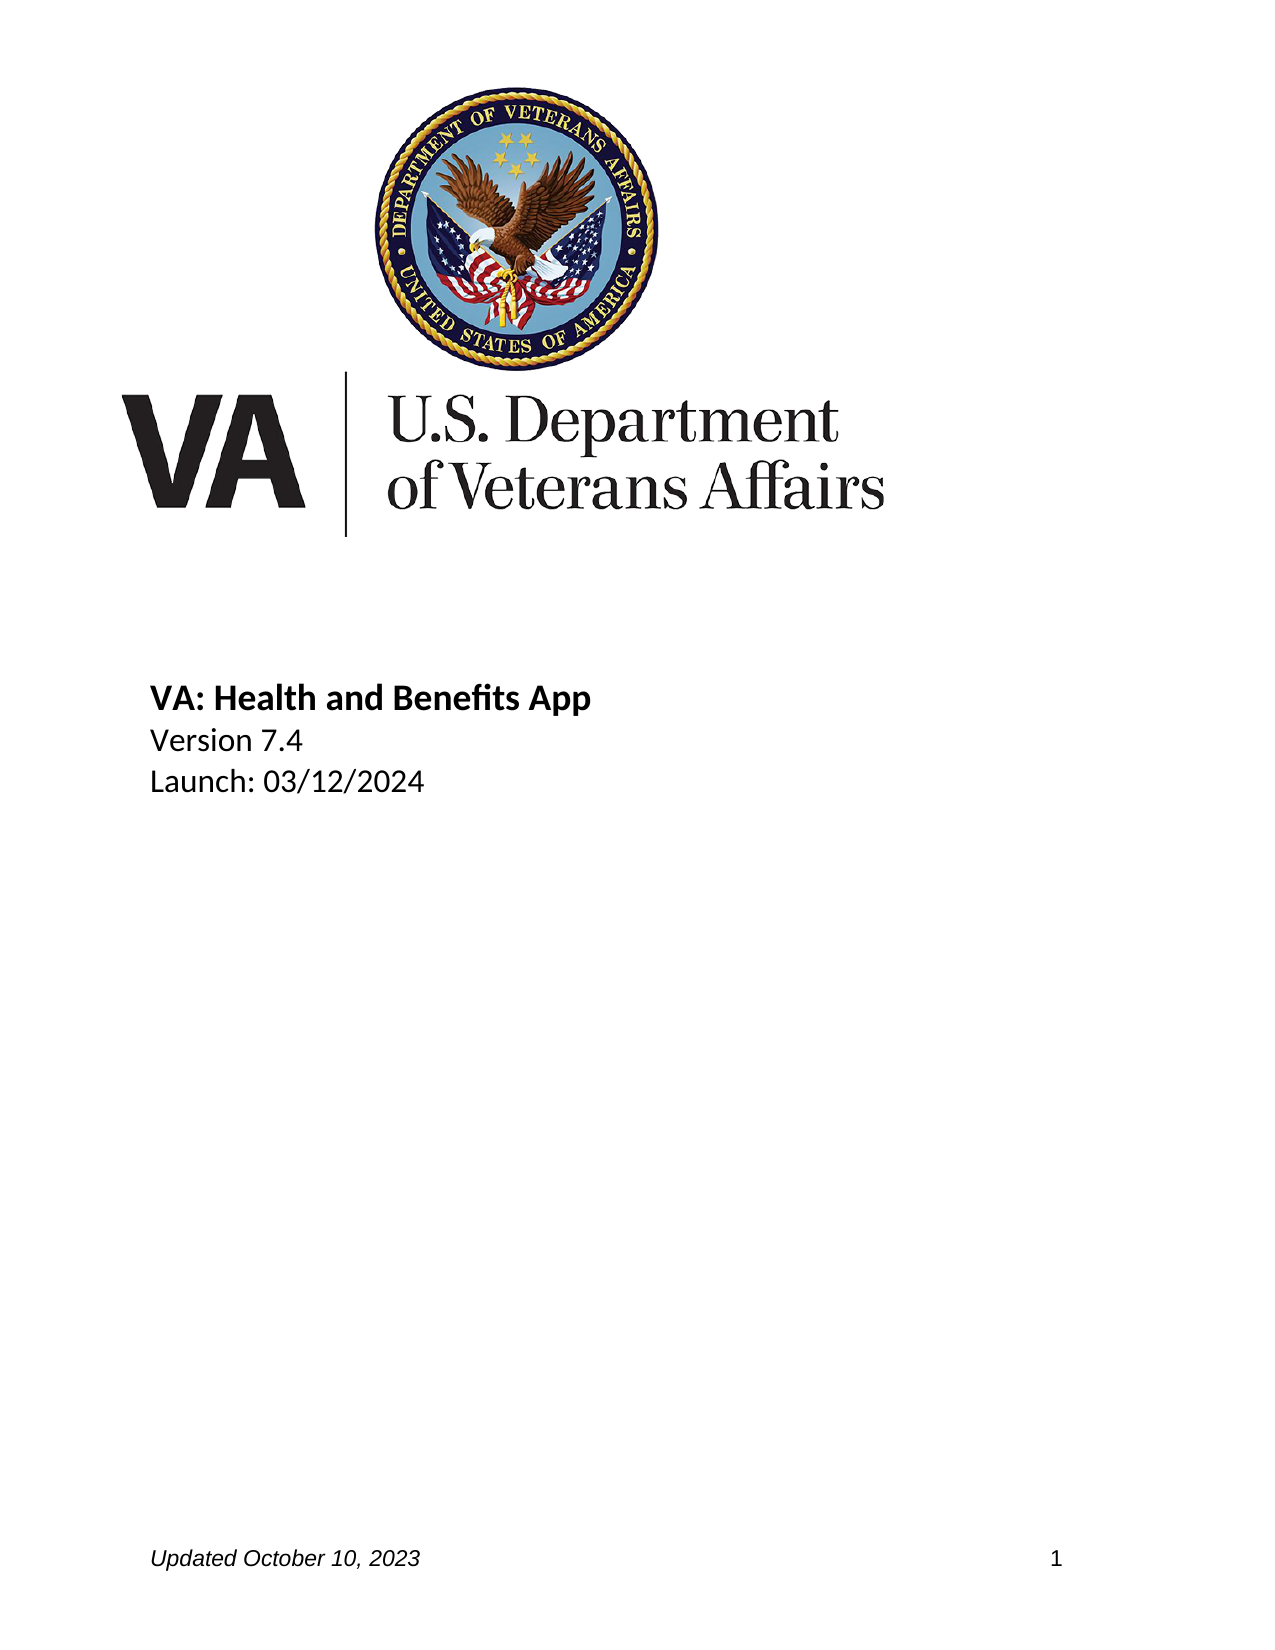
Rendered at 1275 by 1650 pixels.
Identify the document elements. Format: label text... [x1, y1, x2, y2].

text VA: Health and Benefits App [150, 633, 1125, 719]
picture [121, 75, 884, 537]
text Version 7.4 Launch: 03/12/2024 [150, 719, 1125, 801]
